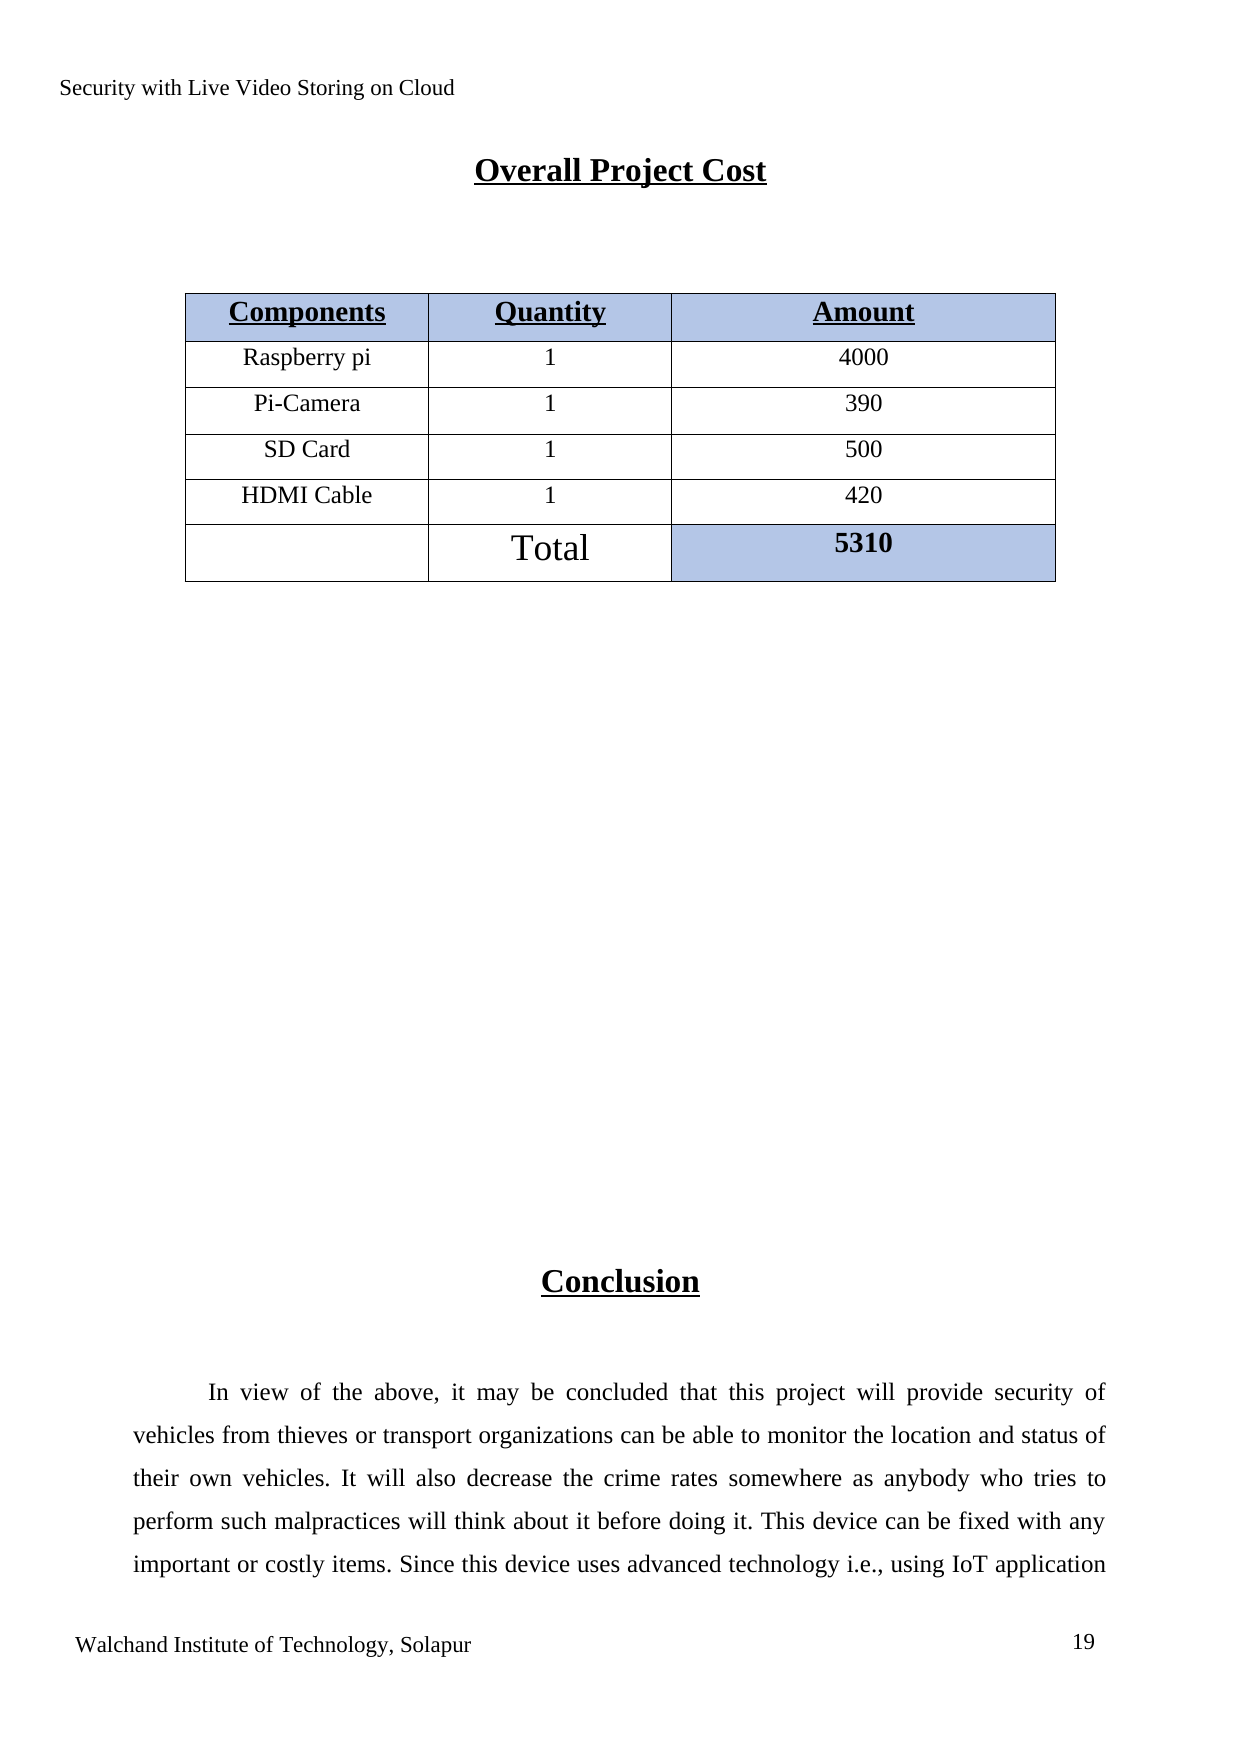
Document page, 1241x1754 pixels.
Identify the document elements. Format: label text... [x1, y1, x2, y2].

table_cell Pi-Camera [186, 388, 428, 433]
table_cell HDMI Cable [186, 480, 428, 524]
table_cell 4000 [672, 342, 1055, 387]
table_header Components [186, 294, 428, 341]
table_header Amount [672, 294, 1055, 341]
table_cell SD Card [186, 435, 428, 479]
table_cell 1 [429, 435, 671, 479]
table_cell 5310 [672, 525, 1055, 581]
table_cell 500 [672, 435, 1055, 479]
table_cell 1 [429, 342, 671, 387]
table_cell 390 [672, 388, 1055, 433]
text Conclusion [133, 1262, 1107, 1300]
table_cell 1 [429, 388, 671, 433]
table_cell 1 [429, 480, 671, 524]
table_cell Total [429, 525, 671, 581]
text Overall Project Cost [133, 150, 1107, 188]
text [133, 1377, 1107, 1578]
table_cell Raspberry pi [186, 342, 428, 387]
table_header Quantity [429, 294, 671, 341]
table_cell [186, 525, 428, 581]
table_cell 420 [672, 480, 1055, 524]
